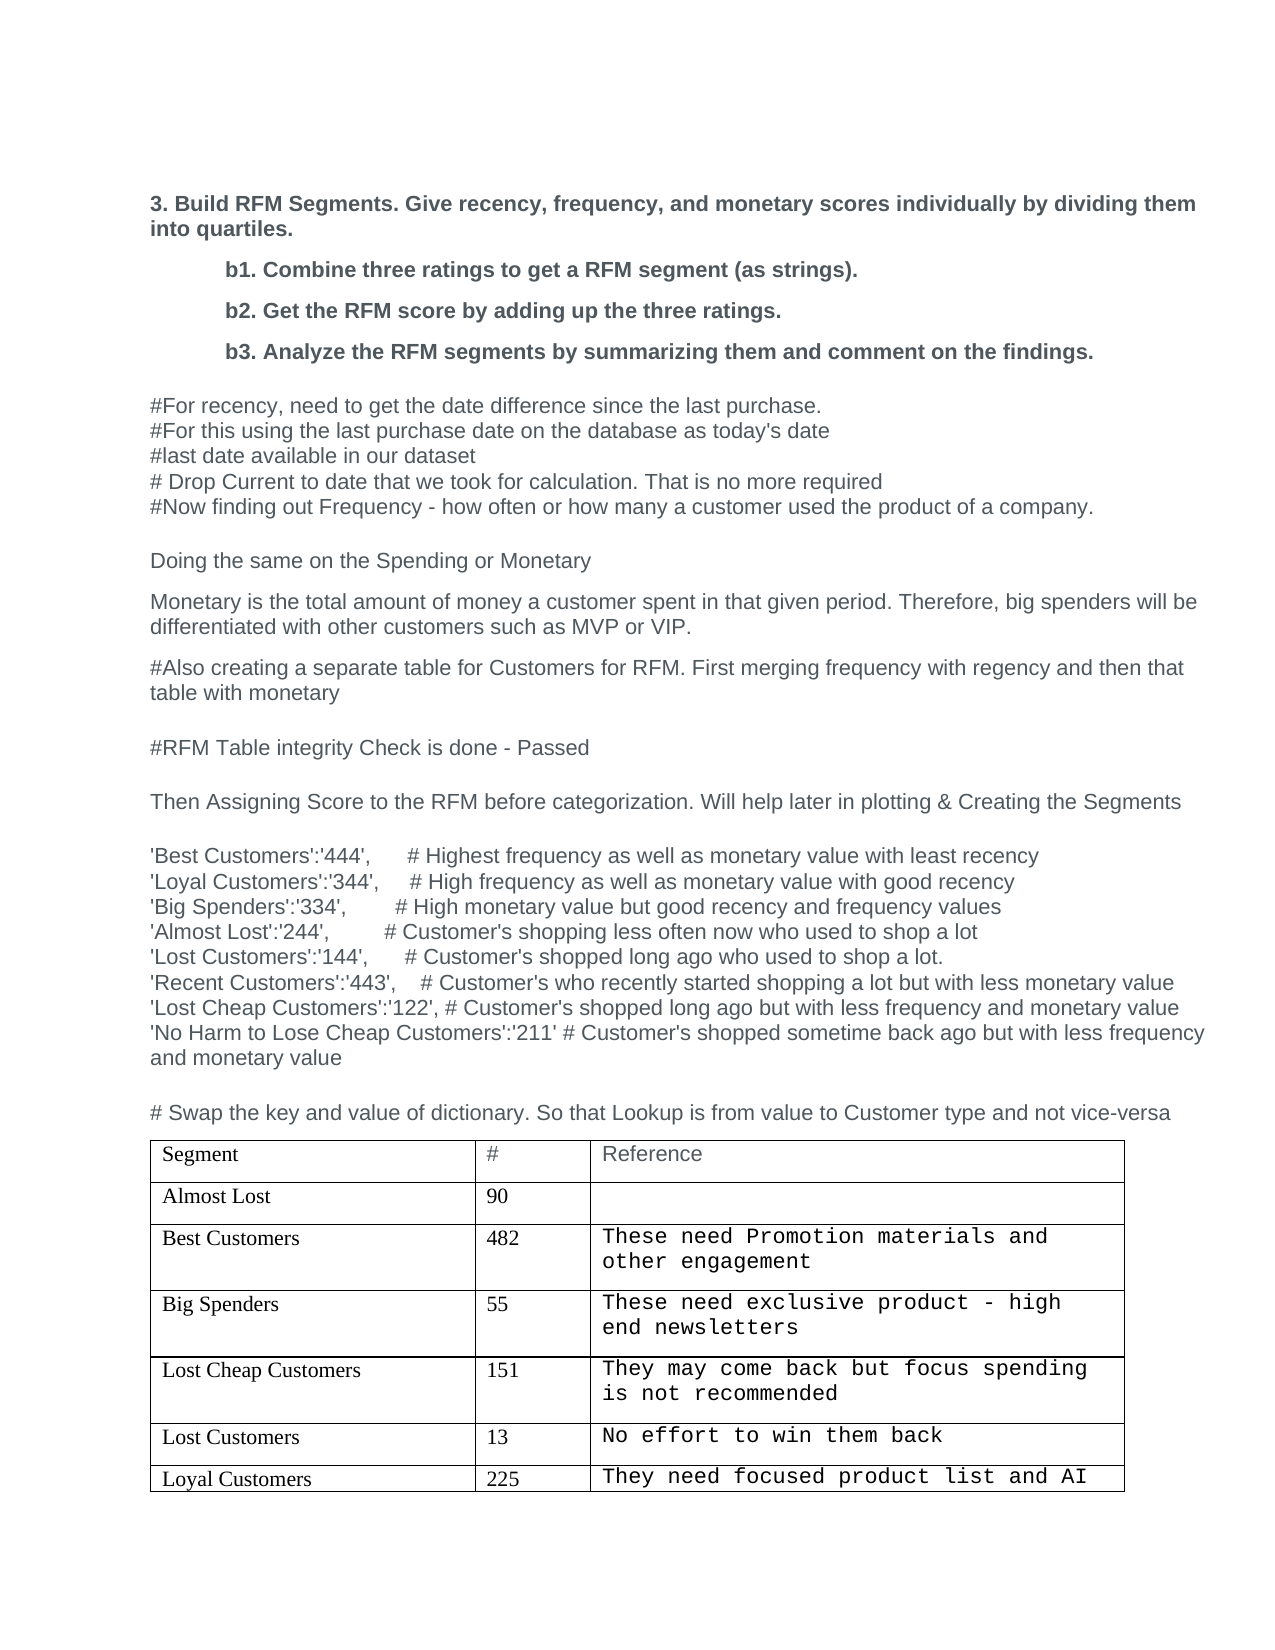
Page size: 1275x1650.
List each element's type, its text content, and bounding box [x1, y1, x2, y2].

table_cell No effort to win them back [591, 1424, 1124, 1464]
text 'Best Customers':'444', # Highest frequency as well as monetary value with least recency 'Loyal Customers':'344', # High frequency as well as monetary value with good recency 'Big Spenders':'334', # High monetary value but good recency and frequency values 'Almost Lost':'244', # Customer's shopping less often now who used to shop a lot 'Lost Customers':'144', # Customer's shopped long ago who used to shop a lot. 'Recent Customers':'443', # Customer's who recently started shopping a lot but with less monetary value 'Lost Cheap Customers':'122', # Customer's shopped long ago but with less frequency and monetary value 'No Harm to Lose Cheap Customers':'211' # Customer's shopped sometime back ago but with less frequency and monetary value [150, 843, 1228, 1070]
table_cell 151 [476, 1358, 590, 1423]
table_cell Lost Cheap Customers [151, 1358, 475, 1423]
table_cell Best Customers [151, 1225, 475, 1290]
text Monetary is the total amount of money a customer spent in that given period. Therefore, big spenders will be differentiated with other customers such as MVP or VIP. [150, 589, 1228, 639]
table_cell 90 [476, 1183, 590, 1224]
table_cell Big Spenders [151, 1291, 475, 1356]
text b3. Analyze the RFM segments by summarizing them and comment on the findings. [150, 338, 1228, 364]
table_cell [591, 1183, 1124, 1224]
table_header Reference [591, 1141, 1124, 1182]
text #Also creating a separate table for Customers for RFM. First merging frequency with regency and then that table with monetary [150, 655, 1228, 705]
table_cell Lost Customers [151, 1424, 475, 1464]
text 3. Build RFM Segments. Give recency, frequency, and monetary scores individually by dividing them into quartiles. [150, 191, 1228, 241]
text # Swap the key and value of dictionary. So that Lookup is from value to Customer type and not vice-versa [150, 1099, 1228, 1124]
text #RFM Table integrity Check is done - Passed [150, 734, 1228, 760]
text #For recency, need to get the date difference since the last purchase. #For this using the last purchase date on the database as today's date #last date available in our dataset # Drop Current to date that we took for calculation. That is no more required #Now finding out Frequency - how often or how many a customer used the product of a company. [150, 393, 1228, 519]
table_cell 225 [476, 1466, 590, 1491]
table_cell Loyal Customers [151, 1466, 475, 1491]
table_cell Almost Lost [151, 1183, 475, 1224]
table_cell These need exclusive product - high end newsletters [591, 1291, 1124, 1356]
table_header # [476, 1141, 590, 1182]
text Doing the same on the Spending or Monetary [150, 548, 1228, 573]
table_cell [591, 1466, 1124, 1491]
table_cell These need Promotion materials and other engagement [591, 1225, 1124, 1290]
text b2. Get the RFM score by adding up the three ratings. [150, 298, 1228, 323]
table_cell 13 [476, 1424, 590, 1464]
text b1. Combine three ratings to get a RFM segment (as strings). [150, 257, 1228, 282]
text Then Assigning Score to the RFM before categorization. Will help later in plotting & Creating the Segments [150, 789, 1228, 814]
table_cell 482 [476, 1225, 590, 1290]
table_header Segment [151, 1141, 475, 1182]
table_cell 55 [476, 1291, 590, 1356]
table_cell They may come back but focus spending is not recommended [591, 1358, 1124, 1423]
